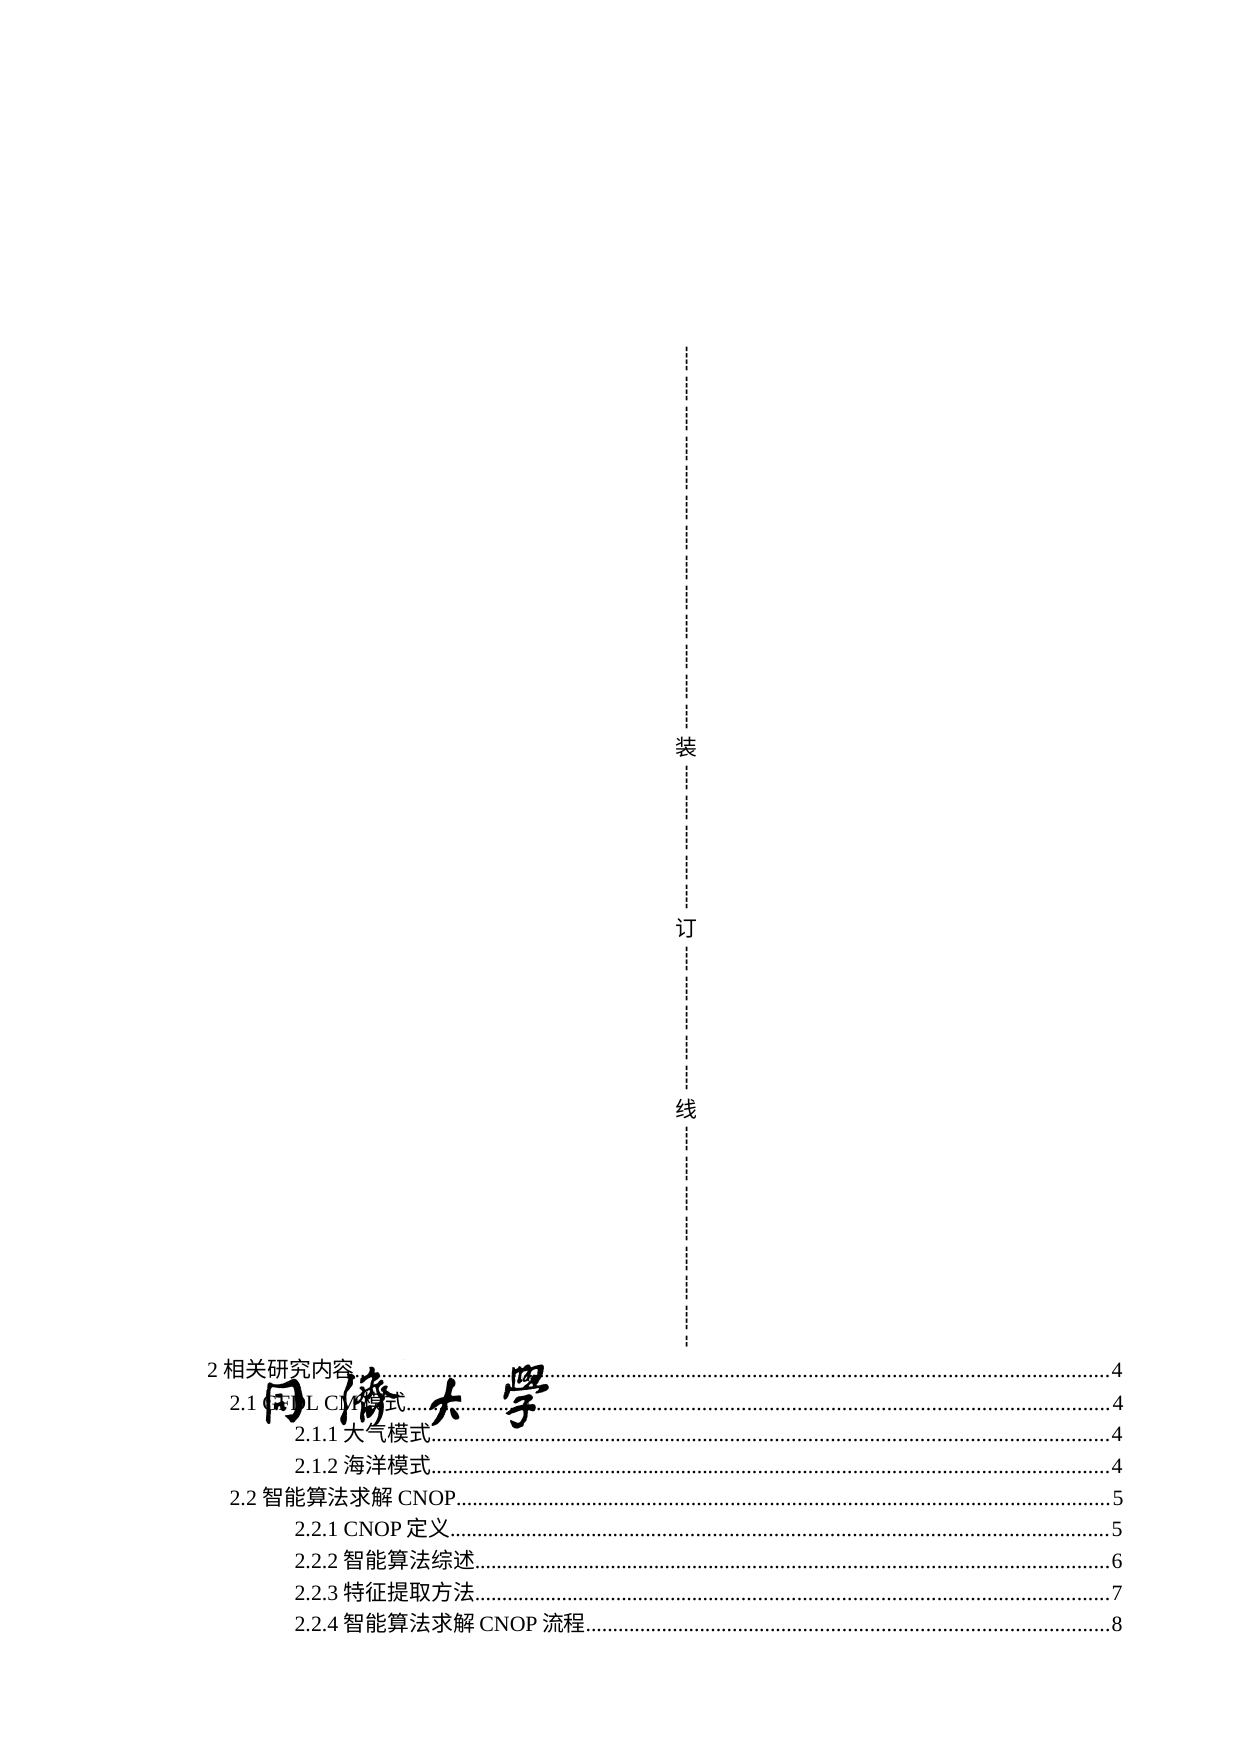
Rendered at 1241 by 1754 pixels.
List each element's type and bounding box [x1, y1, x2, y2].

picture [244, 1356, 567, 1436]
